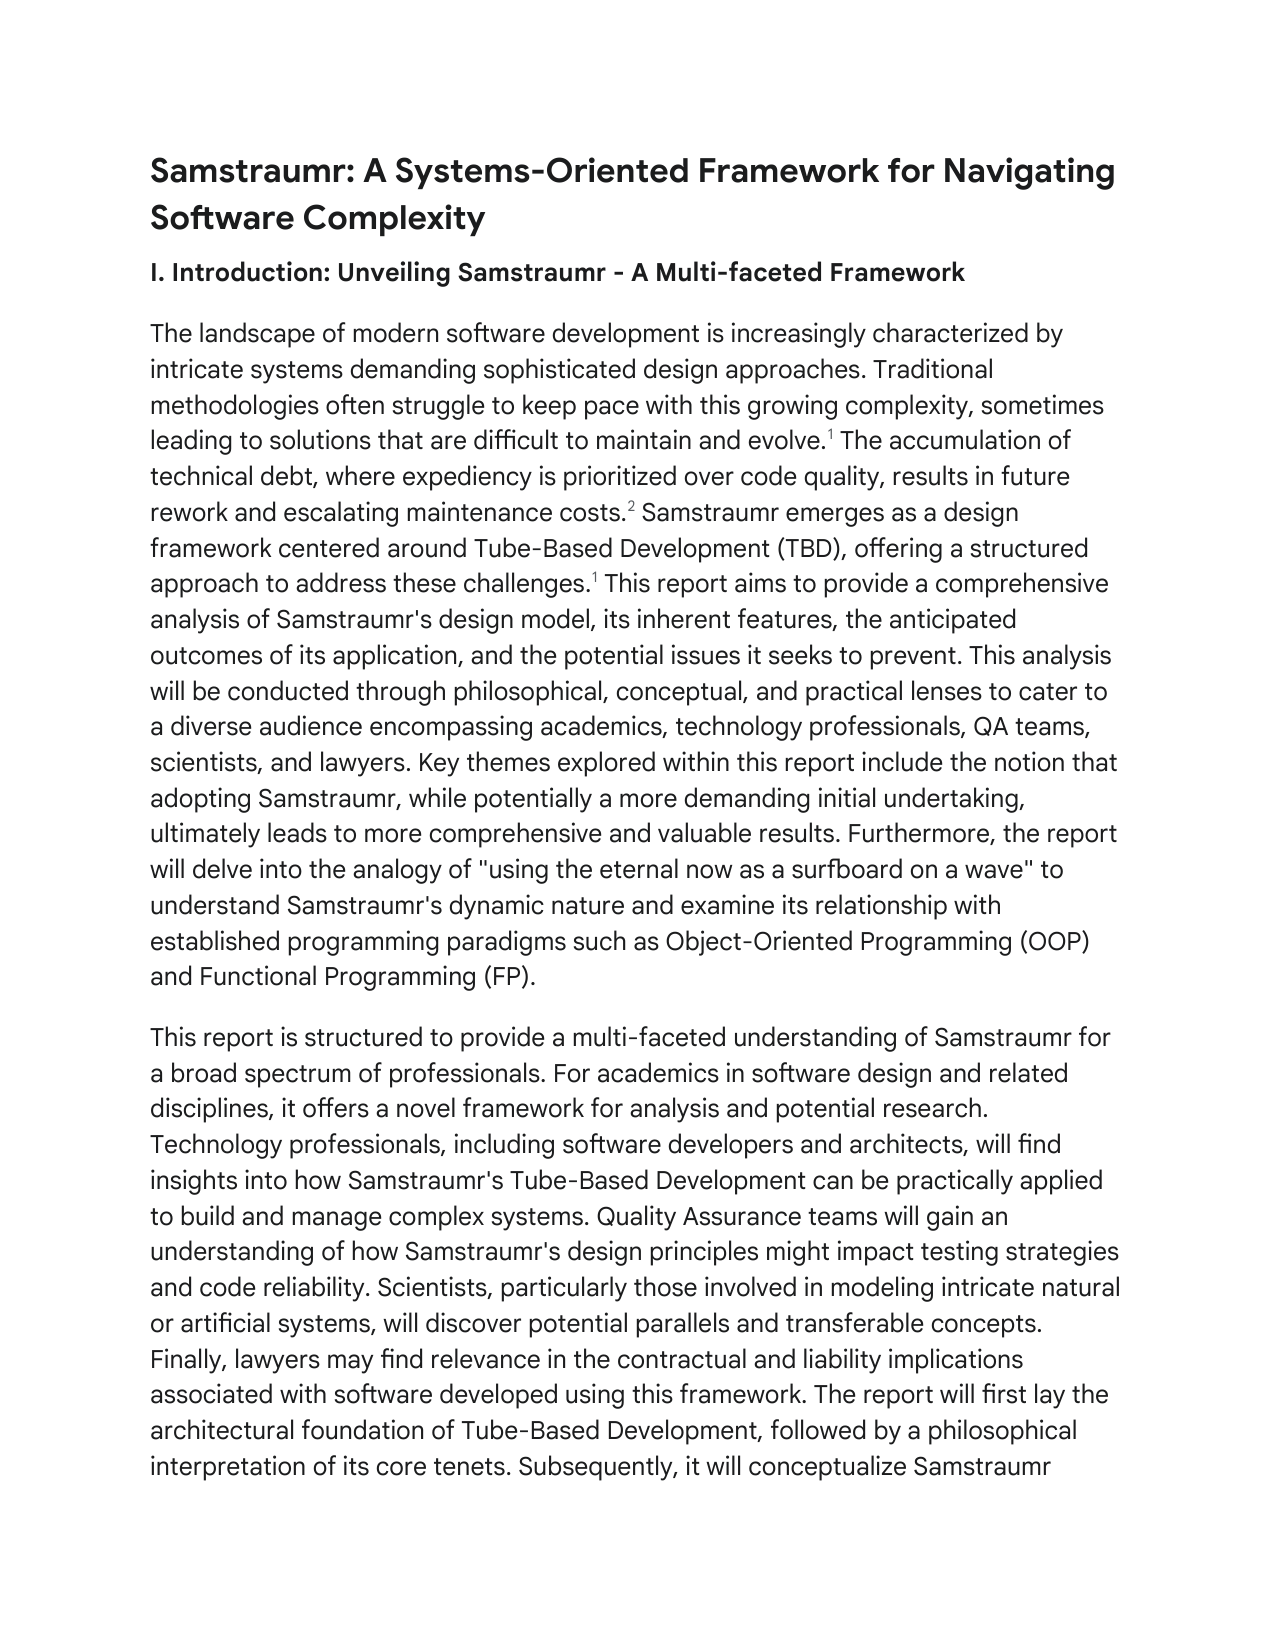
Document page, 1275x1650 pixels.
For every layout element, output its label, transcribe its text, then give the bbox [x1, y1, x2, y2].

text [150, 1022, 1125, 1482]
text The landscape of modern software development is increasingly characterized by intricate systems demanding sophisticated design approaches. Traditional methodologies often struggle to keep pace with this growing complexity, sometimes leading to solutions that are difficult to maintain and evolve.1 The accumulation of technical debt, where expediency is prioritized over code quality, results in future rework and escalating maintenance costs.2 Samstraumr emerges as a design framework centered around Tube-Based Development (TBD), offering a structured approach to address these challenges.1 This report aims to provide a comprehensive analysis of Samstraumr's design model, its inherent features, the anticipated outcomes of its application, and the potential issues it seeks to prevent. This analysis will be conducted through philosophical, conceptual, and practical lenses to cater to a diverse audience encompassing academics, technology professionals, QA teams, scientists, and lawyers. Key themes explored within this report include the notion that adopting Samstraumr, while potentially a more demanding initial undertaking, ultimately leads to more comprehensive and valuable results. Furthermore, the report will delve into the analogy of "using the eternal now as a surfboard on a wave" to understand Samstraumr's dynamic nature and examine its relationship with established programming paradigms such as Object-Oriented Programming (OOP) and Functional Programming (FP). [150, 318, 1125, 993]
text I. Introduction: Unveiling Samstraumr - A Multi-faceted Framework [150, 258, 1125, 289]
subtitle Samstraumr: A Systems-Oriented Framework for Navigating Software Complexity [150, 150, 1125, 239]
